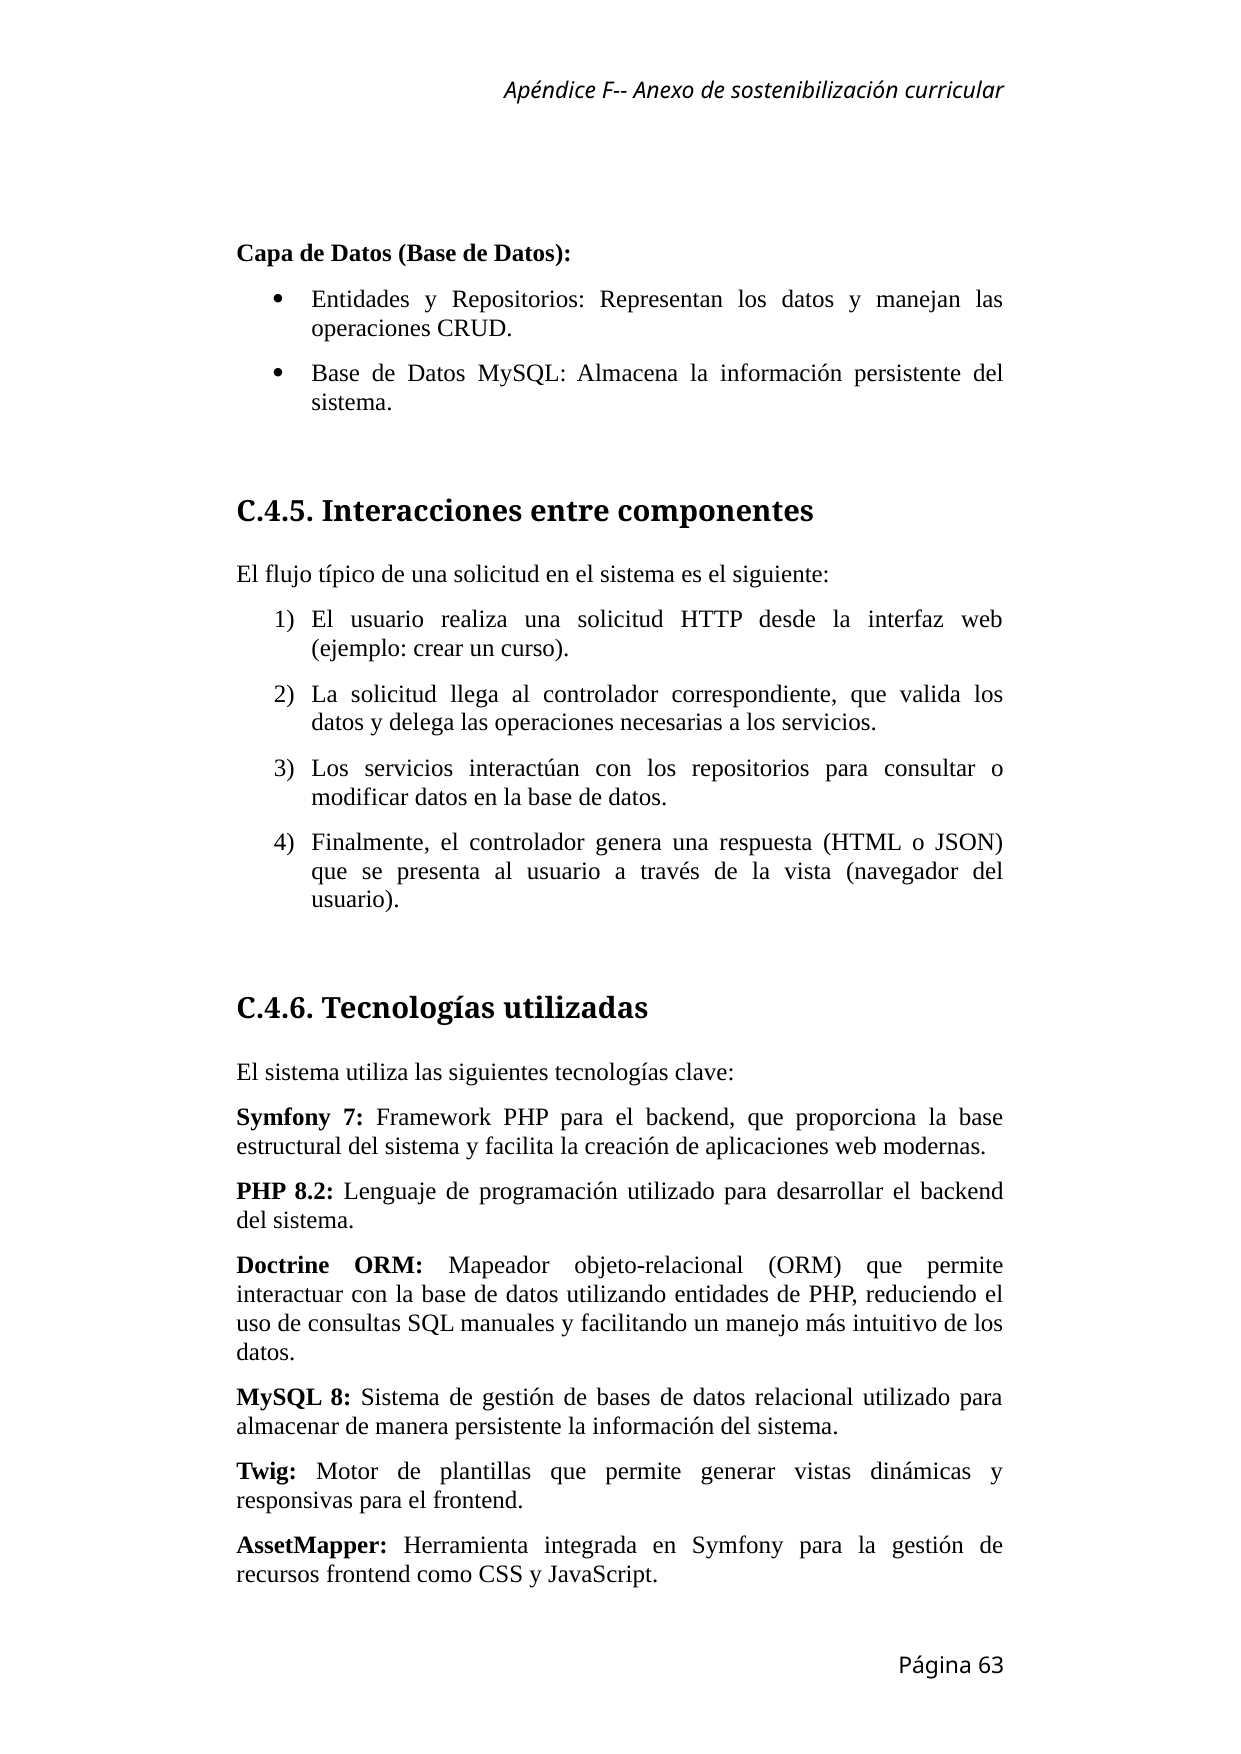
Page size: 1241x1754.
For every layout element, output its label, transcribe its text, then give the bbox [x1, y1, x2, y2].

text Capa de Datos (Base de Datos): [236, 238, 1004, 267]
list Entidades y Repositorios: Representan los datos y manejan las operaciones CRUD. [274, 284, 1004, 341]
text Twig: Motor de plantillas que permite generar vistas dinámicas y responsivas para el frontend. [236, 1456, 1004, 1514]
list Finalmente, el controlador genera una respuesta (HTML o JSON) que se presenta al usuario a través de la vista (navegador del usuario). [274, 827, 1004, 913]
text C.4.6. Tecnologías utilizadas [236, 988, 1004, 1027]
text C.4.5. Interacciones entre componentes [236, 490, 1004, 530]
list Los servicios interactúan con los repositorios para consultar o modificar datos en la base de datos. [274, 753, 1004, 810]
list El usuario realiza una solicitud HTTP desde la interfaz web (ejemplo: crear un curso). [274, 604, 1004, 662]
text MySQL 8: Sistema de gestión de bases de datos relacional utilizado para almacenar de manera persistente la información del sistema. [236, 1382, 1004, 1439]
text El flujo típico de una solicitud en el sistema es el siguiente: [236, 559, 1004, 588]
list Base de Datos MySQL: Almacena la información persistente del sistema. [274, 358, 1004, 416]
text El sistema utiliza las siguientes tecnologías clave: [236, 1057, 1004, 1085]
text Doctrine ORM: Mapeador objeto-relacional (ORM) que permite interactuar con la base de datos utilizando entidades de PHP, reduciendo el uso de consultas SQL manuales y facilitando un manejo más intuitivo de los datos. [236, 1250, 1004, 1365]
text Symfony 7: Framework PHP para el backend, que proporciona la base estructural del sistema y facilita la creación de aplicaciones web modernas. [236, 1102, 1004, 1159]
text AssetMapper: Herramienta integrada en Symfony para la gestión de recursos frontend como CSS y JavaScript. [236, 1530, 1004, 1588]
text PHP 8.2: Lenguaje de programación utilizado para desarrollar el backend del sistema. [236, 1176, 1004, 1234]
list La solicitud llega al controlador correspondiente, que valida los datos y delega las operaciones necesarias a los servicios. [274, 679, 1004, 736]
